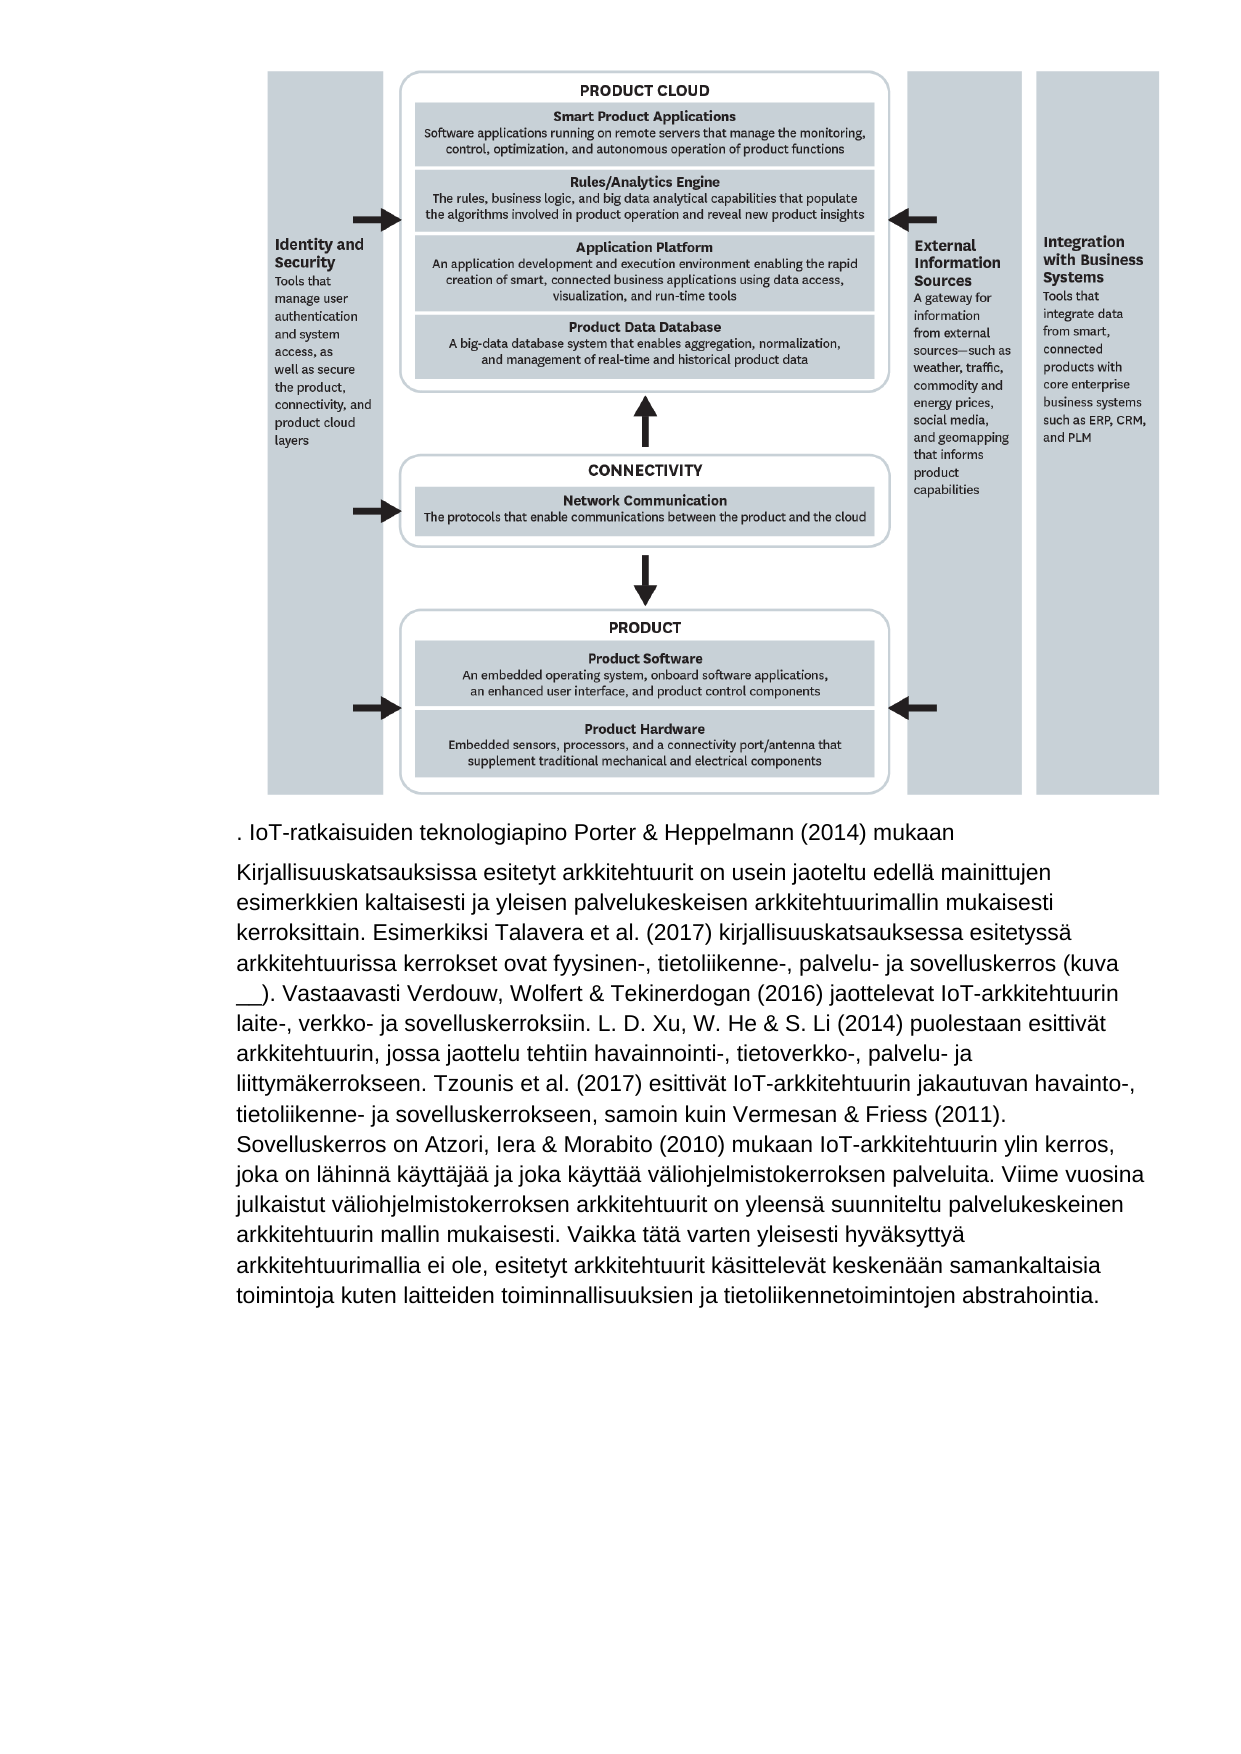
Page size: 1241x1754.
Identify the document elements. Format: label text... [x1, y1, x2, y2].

picture [255, 59, 1171, 807]
text Kirjallisuuskatsauksissa esitetyt arkkitehtuurit on usein jaoteltu edellä mainittujen esimerkkien kaltaisesti ja yleisen palvelukeskeisen arkkitehtuurimallin mukaisesti kerroksittain. Esimerkiksi Talavera et al. (2017) kirjallisuuskatsauksessa esitetyssä arkkitehtuurissa kerrokset ovat fyysinen-, tietoliikenne-, palvelu- ja sovelluskerros (kuva __). Vastaavasti Verdouw, Wolfert & Tekinerdogan (2016) jaottelevat IoT-arkkitehtuurin laite-, verkko- ja sovelluskerroksiin. L. D. Xu, W. He & S. Li (2014) puolestaan esittivät arkkitehtuurin, jossa jaottelu tehtiin havainnointi-, tietoverkko-, palvelu- ja liittymäkerrokseen. Tzounis et al. (2017) esittivät IoT-arkkitehtuurin jakautuvan havainto-, tietoliikenne- ja sovelluskerrokseen, samoin kuin Vermesan & Friess (2011). Sovelluskerros on Atzori, Iera & Morabito (2010) mukaan IoT-arkkitehtuurin ylin kerros, joka on lähinnä käyttäjää ja joka käyttää väliohjelmistokerroksen palveluita. Viime vuosina julkaistut väliohjelmistokerroksen arkkitehtuurit on yleensä suunniteltu palvelukeskeinen arkkitehtuurin mallin mukaisesti. Vaikka tätä varten yleisesti hyväksyttyä arkkitehtuurimallia ei ole, esitetyt arkkitehtuurit käsittelevät keskenään samankaltaisia toimintoja kuten laitteiden toiminnallisuuksien ja tietoliikennetoimintojen abstrahointia. [236, 859, 1152, 1308]
